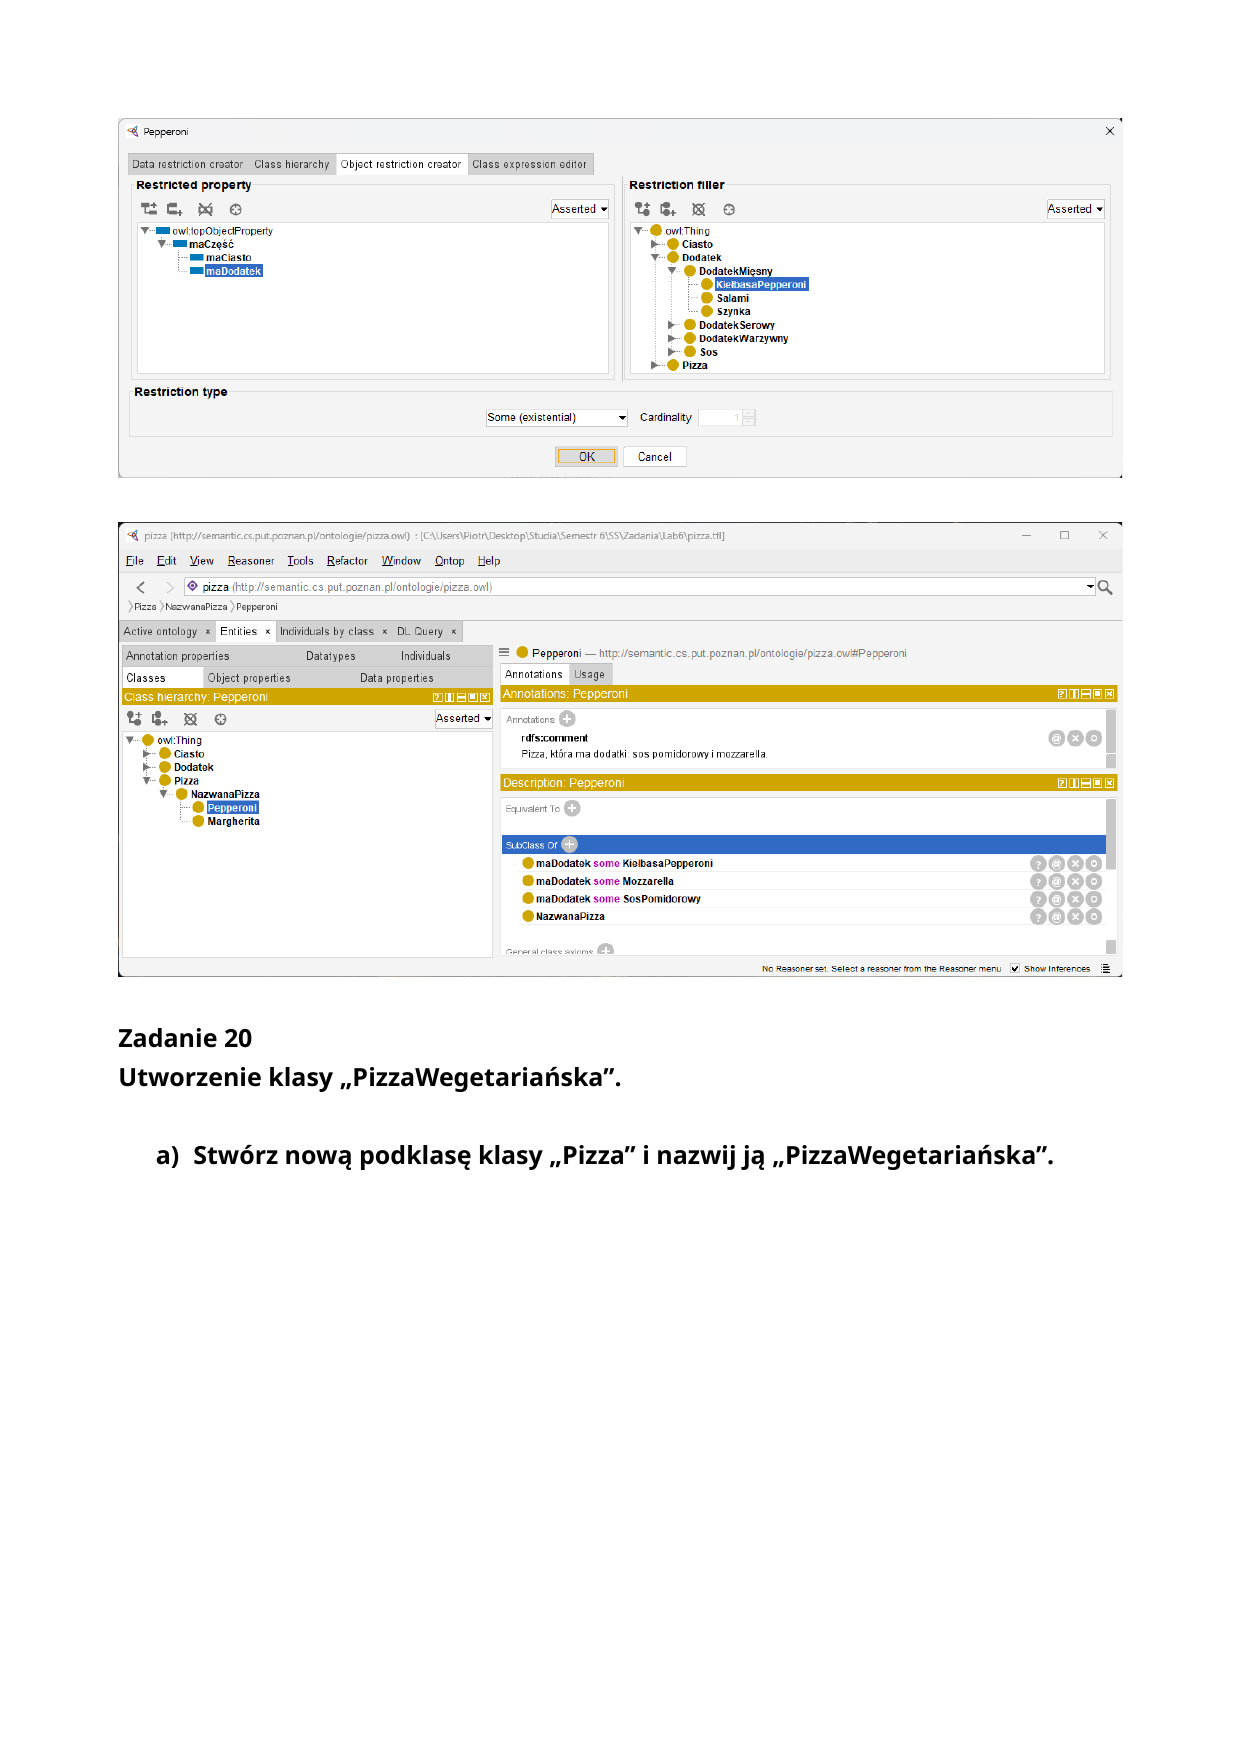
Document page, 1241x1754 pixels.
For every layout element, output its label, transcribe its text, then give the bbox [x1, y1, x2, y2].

picture [118, 522, 1123, 977]
picture [118, 118, 1123, 478]
list Stwórz nową podklasę klasy „Pizza” i nazwij ją „PizzaWegetariańska”. [156, 1138, 1122, 1172]
text Utworzenie klasy „PizzaWegetariańska”. [118, 1060, 1122, 1094]
text Zadanie 20 [118, 1021, 1122, 1054]
